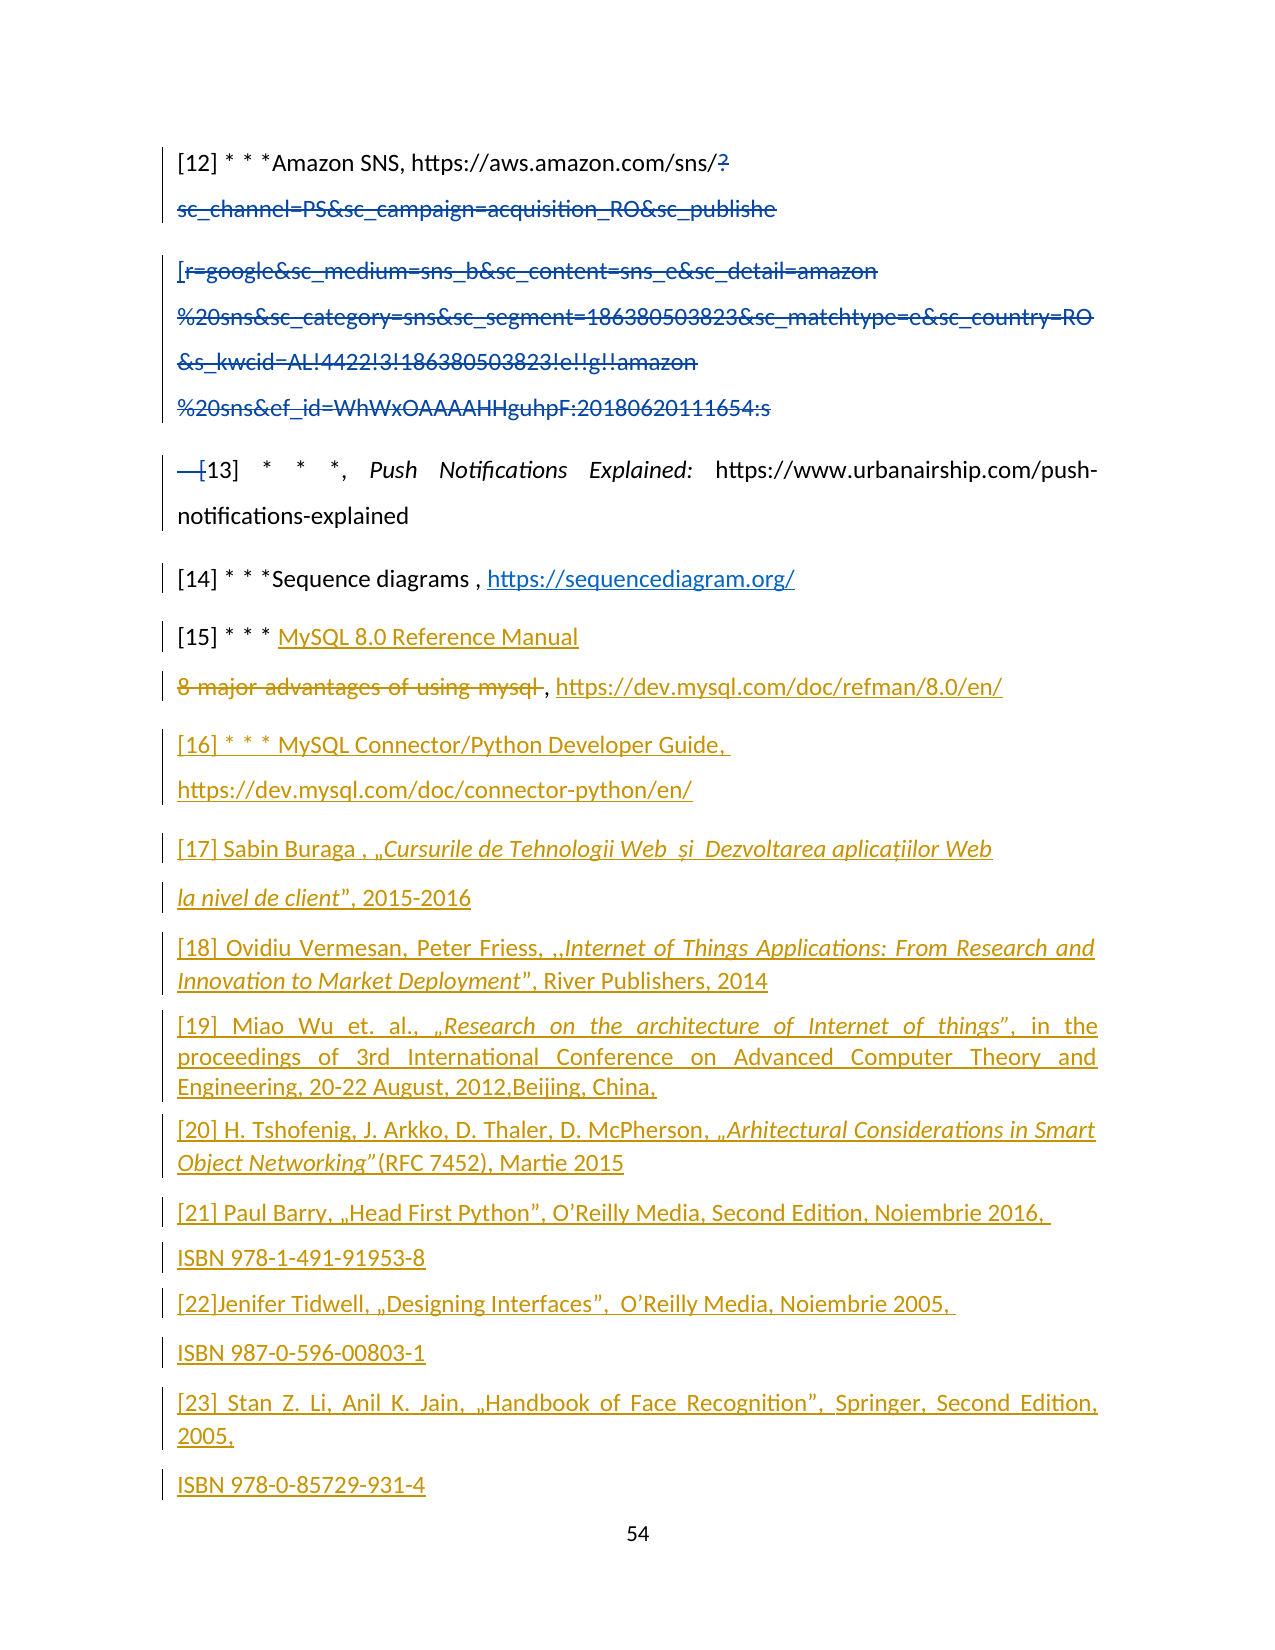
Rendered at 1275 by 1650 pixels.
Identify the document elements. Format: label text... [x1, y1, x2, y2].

text [12] * * *Amazon SNS, https://aws.amazon.com/sns/ [177, 147, 1098, 223]
text , [177, 671, 1098, 701]
text [14] * * *Sequence diagrams , https://sequencediagram.org/ [177, 563, 1098, 593]
text 13] * * *, Push Notifications Explained: https://www.urbanairship.com/push-notifications-explained [177, 455, 1098, 531]
text [15] * * * [177, 621, 1098, 652]
